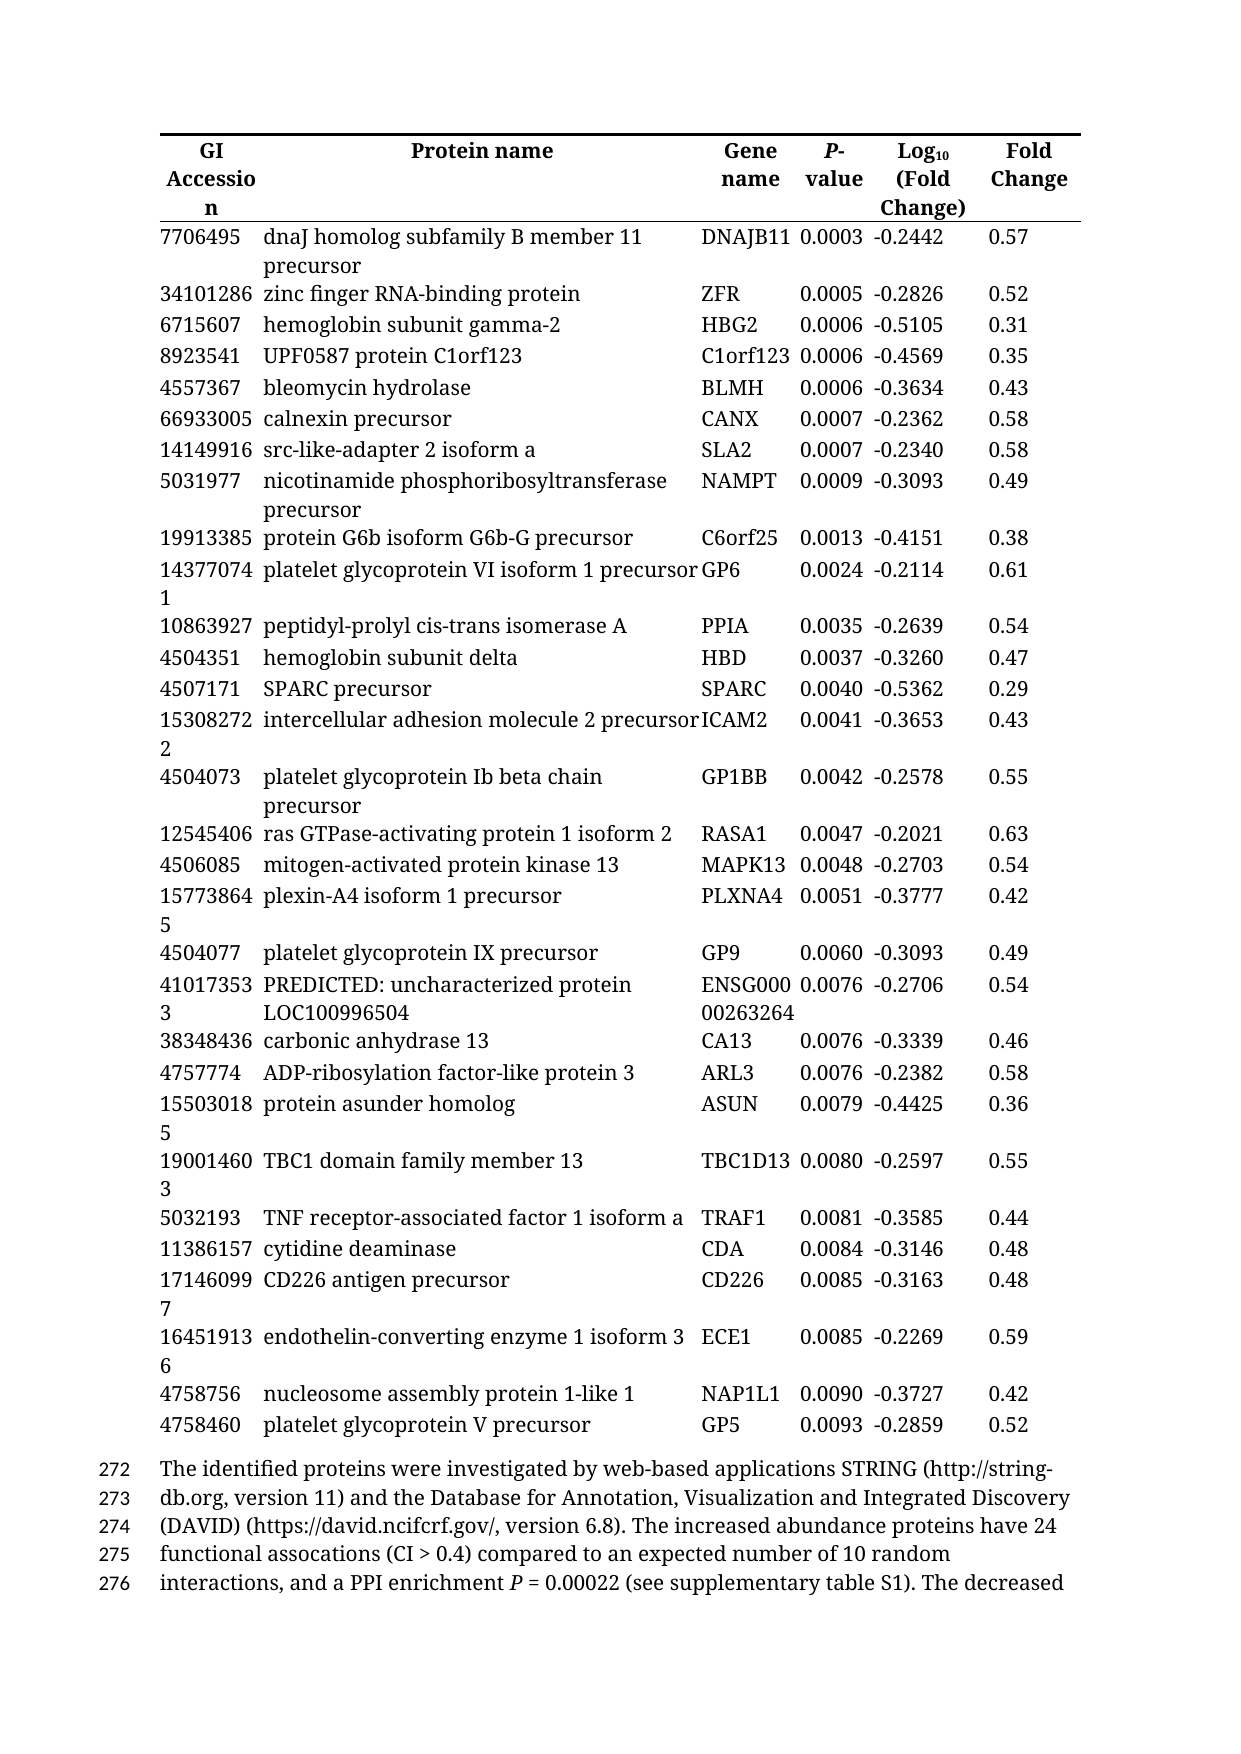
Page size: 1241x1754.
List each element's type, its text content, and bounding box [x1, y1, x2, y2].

table_cell 0.0006 [800, 373, 868, 404]
table_cell 34101286 [160, 279, 263, 310]
table_cell RASA1 [701, 819, 800, 850]
table_cell GP1BB [701, 762, 800, 819]
table_cell HBG2 [701, 310, 800, 342]
table_cell 0.0085 [800, 1265, 868, 1322]
table_cell nucleosome assembly protein 1-like 1 [263, 1379, 701, 1410]
table_cell 38348436 [160, 1027, 263, 1058]
table_cell -0.3260 [869, 643, 977, 674]
table_cell GP5 [701, 1410, 800, 1442]
table_cell CD226 [701, 1265, 800, 1322]
table_cell DNAJB11 [701, 222, 800, 279]
table_cell -0.2021 [869, 819, 977, 850]
table_cell 0.43 [978, 705, 1081, 762]
table_cell 8923541 [160, 342, 263, 373]
table_cell hemoglobin subunit delta [263, 643, 701, 674]
table_header Log10 (Fold Change) [869, 136, 977, 221]
table_cell 0.58 [978, 435, 1081, 467]
table_cell dnaJ homolog subfamily B member 11 precursor [263, 222, 701, 279]
table_cell GP6 [701, 555, 800, 612]
table_cell -0.2826 [869, 279, 977, 310]
table_cell -0.2382 [869, 1058, 977, 1089]
table_cell 0.54 [978, 850, 1081, 882]
table_cell 0.61 [978, 555, 1081, 612]
table_cell 12545406 [160, 819, 263, 850]
table_cell 66933005 [160, 404, 263, 435]
table_header Gene name [701, 136, 800, 221]
table_cell 4504073 [160, 762, 263, 819]
table_cell 0.42 [978, 1379, 1081, 1410]
table_cell platelet glycoprotein V precursor [263, 1410, 701, 1442]
table_cell -0.2859 [869, 1410, 977, 1442]
table_header Fold Change [978, 136, 1081, 221]
table_cell TNF receptor-associated factor 1 isoform a [263, 1203, 701, 1234]
table_cell 0.52 [978, 1410, 1081, 1442]
table_header Protein name [263, 136, 701, 221]
table_cell 4557367 [160, 373, 263, 404]
table_cell TRAF1 [701, 1203, 800, 1234]
table_cell nicotinamide phosphoribosyltransferase precursor [263, 467, 701, 523]
table_cell -0.5362 [869, 674, 977, 705]
table_cell -0.3777 [869, 882, 977, 938]
table_cell calnexin precursor [263, 404, 701, 435]
table_cell platelet glycoprotein Ib beta chain precursor [263, 762, 701, 819]
table_cell 14149916 [160, 435, 263, 467]
table_cell plexin-A4 isoform 1 precursor [263, 882, 701, 938]
table_cell 410173533 [160, 970, 263, 1027]
table_cell -0.2597 [869, 1146, 977, 1203]
table_cell 153082722 [160, 705, 263, 762]
table_cell 0.44 [978, 1203, 1081, 1234]
table_cell CANX [701, 404, 800, 435]
table_cell SPARC precursor [263, 674, 701, 705]
table_cell 0.0013 [800, 524, 868, 555]
table_cell 0.43 [978, 373, 1081, 404]
table_cell 4506085 [160, 850, 263, 882]
table_cell 0.31 [978, 310, 1081, 342]
table_cell 7706495 [160, 222, 263, 279]
table_header P- value [800, 136, 868, 221]
table_cell 0.52 [978, 279, 1081, 310]
table_cell 0.0060 [800, 939, 868, 970]
table_cell -0.3093 [869, 467, 977, 523]
table_cell 164519136 [160, 1322, 263, 1379]
table_cell protein G6b isoform G6b-G precursor [263, 524, 701, 555]
table_cell 19913385 [160, 524, 263, 555]
table_cell 0.0047 [800, 819, 868, 850]
table_cell 0.38 [978, 524, 1081, 555]
table_cell 4757774 [160, 1058, 263, 1089]
table_cell 0.0079 [800, 1089, 868, 1146]
table_cell NAMPT [701, 467, 800, 523]
table_cell endothelin-converting enzyme 1 isoform 3 [263, 1322, 701, 1379]
table_cell ICAM2 [701, 705, 800, 762]
table_cell zinc finger RNA-binding protein [263, 279, 701, 310]
table_cell 0.0076 [800, 1027, 868, 1058]
table_cell 0.0051 [800, 882, 868, 938]
table_cell 0.0037 [800, 643, 868, 674]
table_cell UPF0587 protein C1orf123 [263, 342, 701, 373]
table_cell TBC1 domain family member 13 [263, 1146, 701, 1203]
table_cell 0.49 [978, 467, 1081, 523]
table_cell 0.0076 [800, 1058, 868, 1089]
table_cell PPIA [701, 612, 800, 643]
table_cell -0.2578 [869, 762, 977, 819]
table_cell 0.0009 [800, 467, 868, 523]
table_cell platelet glycoprotein IX precursor [263, 939, 701, 970]
table_cell -0.4151 [869, 524, 977, 555]
table_cell TBC1D13 [701, 1146, 800, 1203]
table_cell 157738645 [160, 882, 263, 938]
table_cell 0.0040 [800, 674, 868, 705]
table_cell 0.54 [978, 612, 1081, 643]
table_cell 0.59 [978, 1322, 1081, 1379]
table_cell 4504351 [160, 643, 263, 674]
table_cell -0.2706 [869, 970, 977, 1027]
table_cell 0.0076 [800, 970, 868, 1027]
table_cell ENSG000 00263264 [701, 970, 800, 1027]
table_cell 0.35 [978, 342, 1081, 373]
table_cell 0.0003 [800, 222, 868, 279]
table_cell 190014603 [160, 1146, 263, 1203]
table_cell ARL3 [701, 1058, 800, 1089]
table_cell -0.2703 [869, 850, 977, 882]
table_cell 0.36 [978, 1089, 1081, 1146]
table_cell ras GTPase-activating protein 1 isoform 2 [263, 819, 701, 850]
table_cell ZFR [701, 279, 800, 310]
table_cell SPARC [701, 674, 800, 705]
table_cell 0.29 [978, 674, 1081, 705]
table_cell cytidine deaminase [263, 1234, 701, 1265]
table_cell -0.3653 [869, 705, 977, 762]
table_cell 5031977 [160, 467, 263, 523]
table_cell ASUN [701, 1089, 800, 1146]
table_cell peptidyl-prolyl cis-trans isomerase A [263, 612, 701, 643]
table_cell -0.3339 [869, 1027, 977, 1058]
table_cell -0.5105 [869, 310, 977, 342]
table_cell ADP-ribosylation factor-like protein 3 [263, 1058, 701, 1089]
table_header GI Accession [160, 136, 263, 221]
table_cell platelet glycoprotein VI isoform 1 precursor [263, 555, 701, 612]
table_cell 0.46 [978, 1027, 1081, 1058]
table_cell -0.2362 [869, 404, 977, 435]
table_cell -0.3093 [869, 939, 977, 970]
table_cell 171460997 [160, 1265, 263, 1322]
table_cell CDA [701, 1234, 800, 1265]
table_cell 4758756 [160, 1379, 263, 1410]
table_cell 0.0007 [800, 404, 868, 435]
table_cell intercellular adhesion molecule 2 precursor [263, 705, 701, 762]
table_cell 0.0006 [800, 342, 868, 373]
table_cell PLXNA4 [701, 882, 800, 938]
table_cell 0.0007 [800, 435, 868, 467]
table_cell PREDICTED: uncharacterized protein LOC100996504 [263, 970, 701, 1027]
table_cell -0.2269 [869, 1322, 977, 1379]
table_cell ECE1 [701, 1322, 800, 1379]
table_cell 0.48 [978, 1265, 1081, 1322]
table_cell 0.0048 [800, 850, 868, 882]
table_cell 0.0080 [800, 1146, 868, 1203]
table_cell MAPK13 [701, 850, 800, 882]
table_cell 0.0085 [800, 1322, 868, 1379]
table_cell src-like-adapter 2 isoform a [263, 435, 701, 467]
table_cell -0.2114 [869, 555, 977, 612]
table_cell bleomycin hydrolase [263, 373, 701, 404]
table_cell HBD [701, 643, 800, 674]
table_cell 0.49 [978, 939, 1081, 970]
table_cell 5032193 [160, 1203, 263, 1234]
table_cell -0.2639 [869, 612, 977, 643]
table_cell NAP1L1 [701, 1379, 800, 1410]
table_cell carbonic anhydrase 13 [263, 1027, 701, 1058]
table_cell 0.58 [978, 404, 1081, 435]
table_cell 4507171 [160, 674, 263, 705]
table_cell -0.3146 [869, 1234, 977, 1265]
table_cell 0.57 [978, 222, 1081, 279]
table_cell protein asunder homolog [263, 1089, 701, 1146]
table_cell 0.48 [978, 1234, 1081, 1265]
table_cell 0.54 [978, 970, 1081, 1027]
table_cell 0.0081 [800, 1203, 868, 1234]
table_cell -0.3634 [869, 373, 977, 404]
table_cell 0.0005 [800, 279, 868, 310]
table_cell CA13 [701, 1027, 800, 1058]
table_cell -0.3727 [869, 1379, 977, 1410]
table_cell 4758460 [160, 1410, 263, 1442]
table_cell GP9 [701, 939, 800, 970]
table_cell 0.55 [978, 1146, 1081, 1203]
table_cell SLA2 [701, 435, 800, 467]
table_cell 0.55 [978, 762, 1081, 819]
table_cell mitogen-activated protein kinase 13 [263, 850, 701, 882]
table_cell C1orf123 [701, 342, 800, 373]
table_cell 0.0093 [800, 1410, 868, 1442]
table_cell 0.0090 [800, 1379, 868, 1410]
table_cell 0.0035 [800, 612, 868, 643]
table_cell 0.0006 [800, 310, 868, 342]
table_cell 155030185 [160, 1089, 263, 1146]
table_cell -0.2340 [869, 435, 977, 467]
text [159, 1454, 1081, 1596]
table_cell 0.47 [978, 643, 1081, 674]
table_cell 11386157 [160, 1234, 263, 1265]
table_cell -0.4425 [869, 1089, 977, 1146]
table_cell -0.3585 [869, 1203, 977, 1234]
table_cell 0.42 [978, 882, 1081, 938]
table_cell -0.3163 [869, 1265, 977, 1322]
table_cell 0.0024 [800, 555, 868, 612]
table_cell -0.4569 [869, 342, 977, 373]
table_cell 0.0084 [800, 1234, 868, 1265]
table_cell 143770741 [160, 555, 263, 612]
table_cell 0.58 [978, 1058, 1081, 1089]
table_cell C6orf25 [701, 524, 800, 555]
table_cell CD226 antigen precursor [263, 1265, 701, 1322]
table_cell 0.0042 [800, 762, 868, 819]
table_cell 10863927 [160, 612, 263, 643]
table_cell 0.0041 [800, 705, 868, 762]
table_cell -0.2442 [869, 222, 977, 279]
table_cell 6715607 [160, 310, 263, 342]
table_cell hemoglobin subunit gamma-2 [263, 310, 701, 342]
table_cell BLMH [701, 373, 800, 404]
table_cell 4504077 [160, 939, 263, 970]
table_cell 0.63 [978, 819, 1081, 850]
